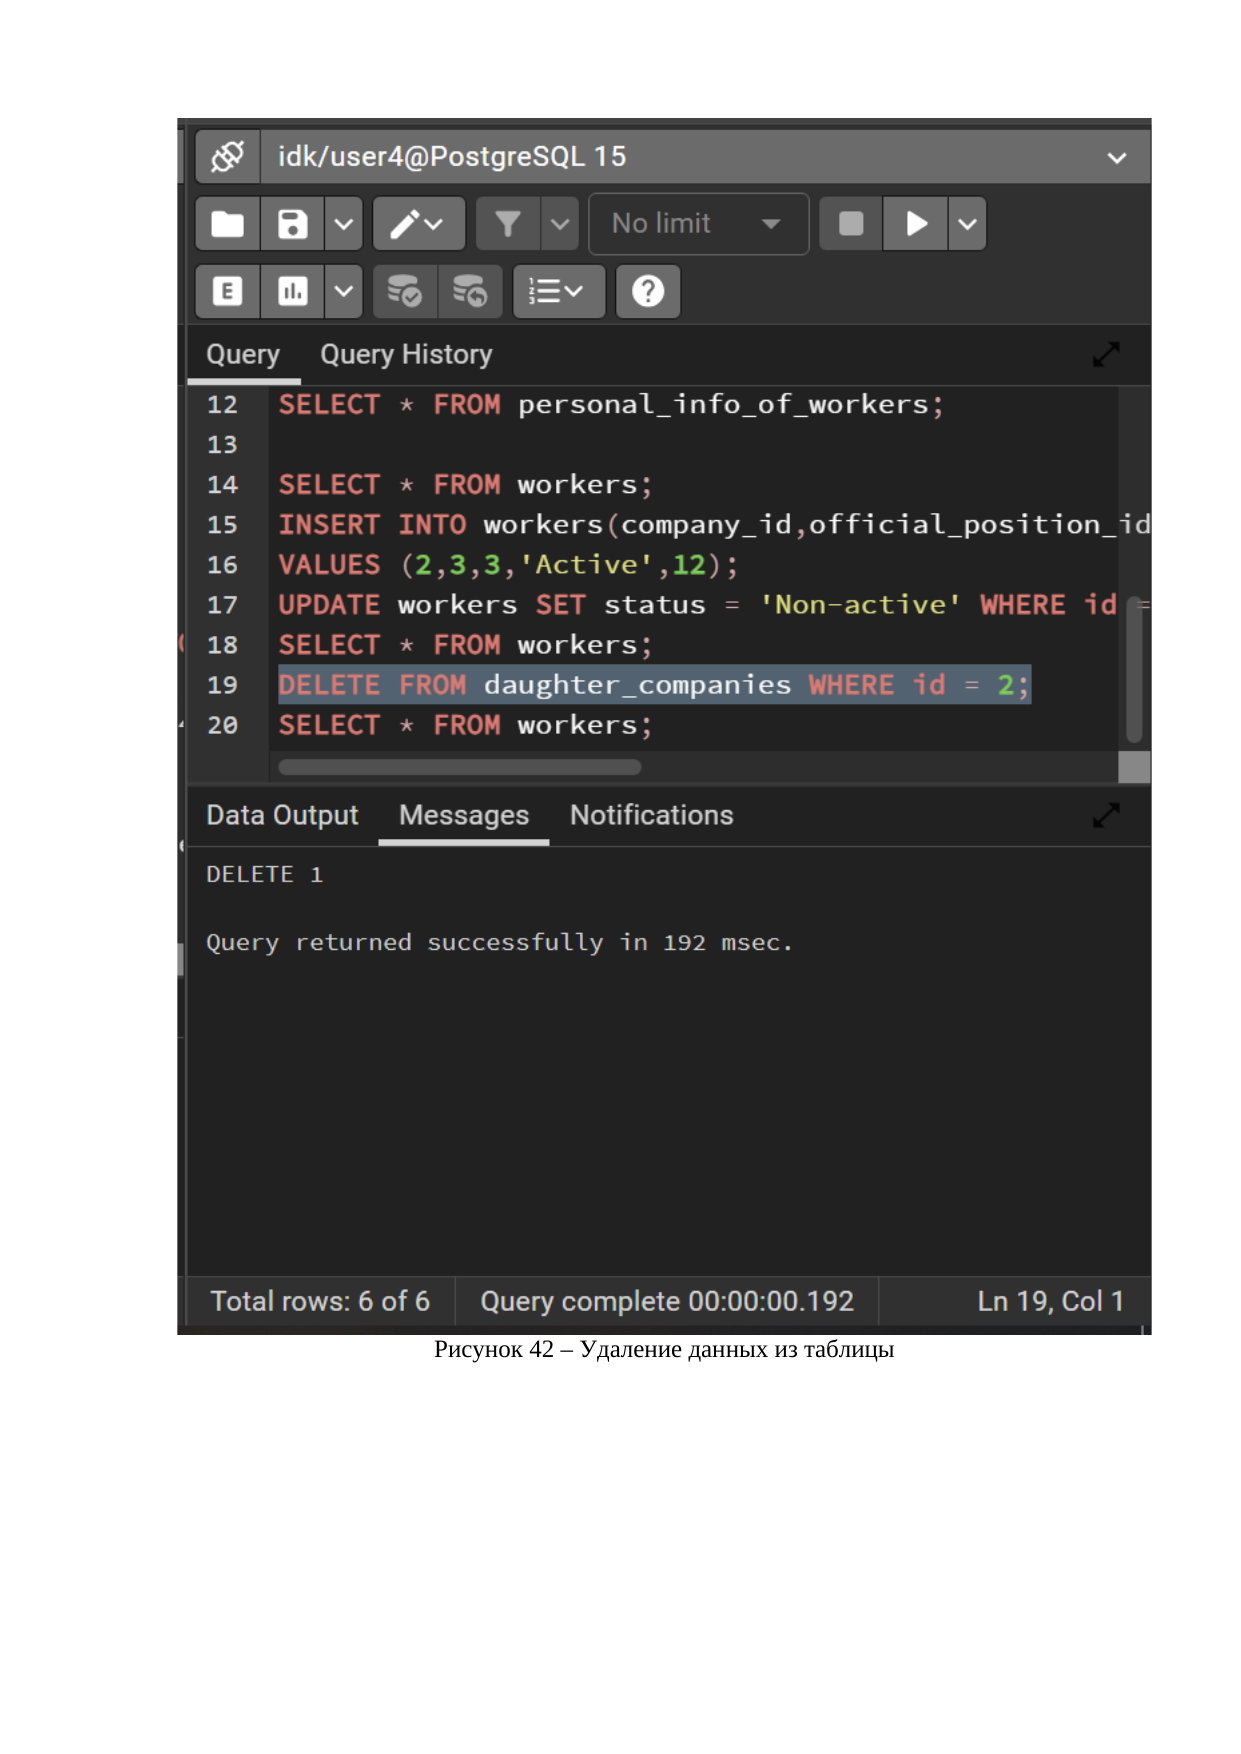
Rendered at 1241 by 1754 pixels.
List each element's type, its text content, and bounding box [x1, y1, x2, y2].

text Рисунок 42 – Удаление данных из таблицы [177, 1335, 1152, 1363]
picture [177, 118, 1152, 1335]
